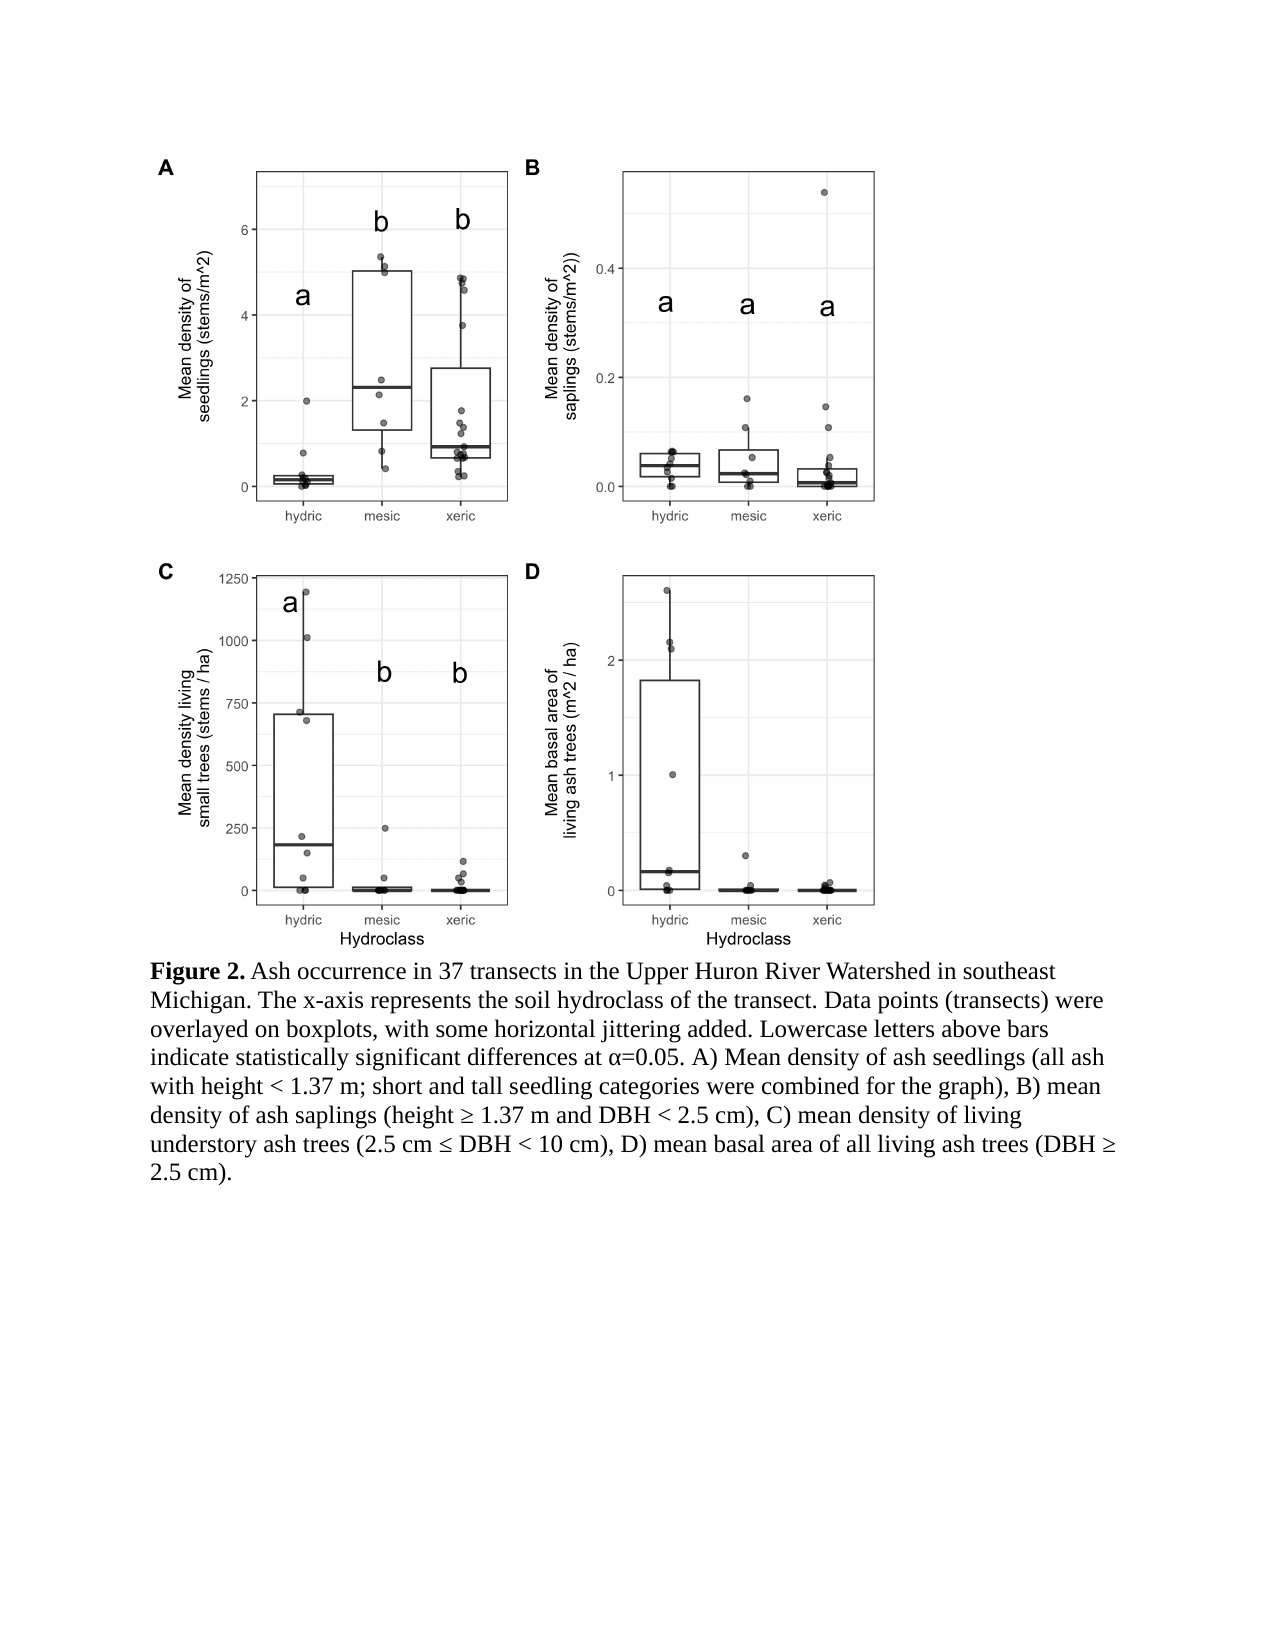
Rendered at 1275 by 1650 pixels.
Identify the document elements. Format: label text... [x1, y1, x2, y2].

text Figure 2. Ash occurrence in 37 transects in the Upper Huron River Watershed in southeast Michigan. The x-axis represents the soil hydroclass of the transect. Data points (transects) were overlayed on boxplots, with some horizontal jittering added. Lowercase letters above bars indicate statistically significant differences at α=0.05. A) Mean density of ash seedlings (all ash with height < 1.37 m; short and tall seedling categories were combined for the graph), B) mean density of ash saplings (height ≥ 1.37 m and DBH < 2.5 cm), C) mean density of living understory ash trees (2.5 cm ≤ DBH < 10 cm), D) mean basal area of all living ash trees (DBH ≥ 2.5 cm). [150, 956, 1125, 1186]
picture [150, 150, 883, 957]
